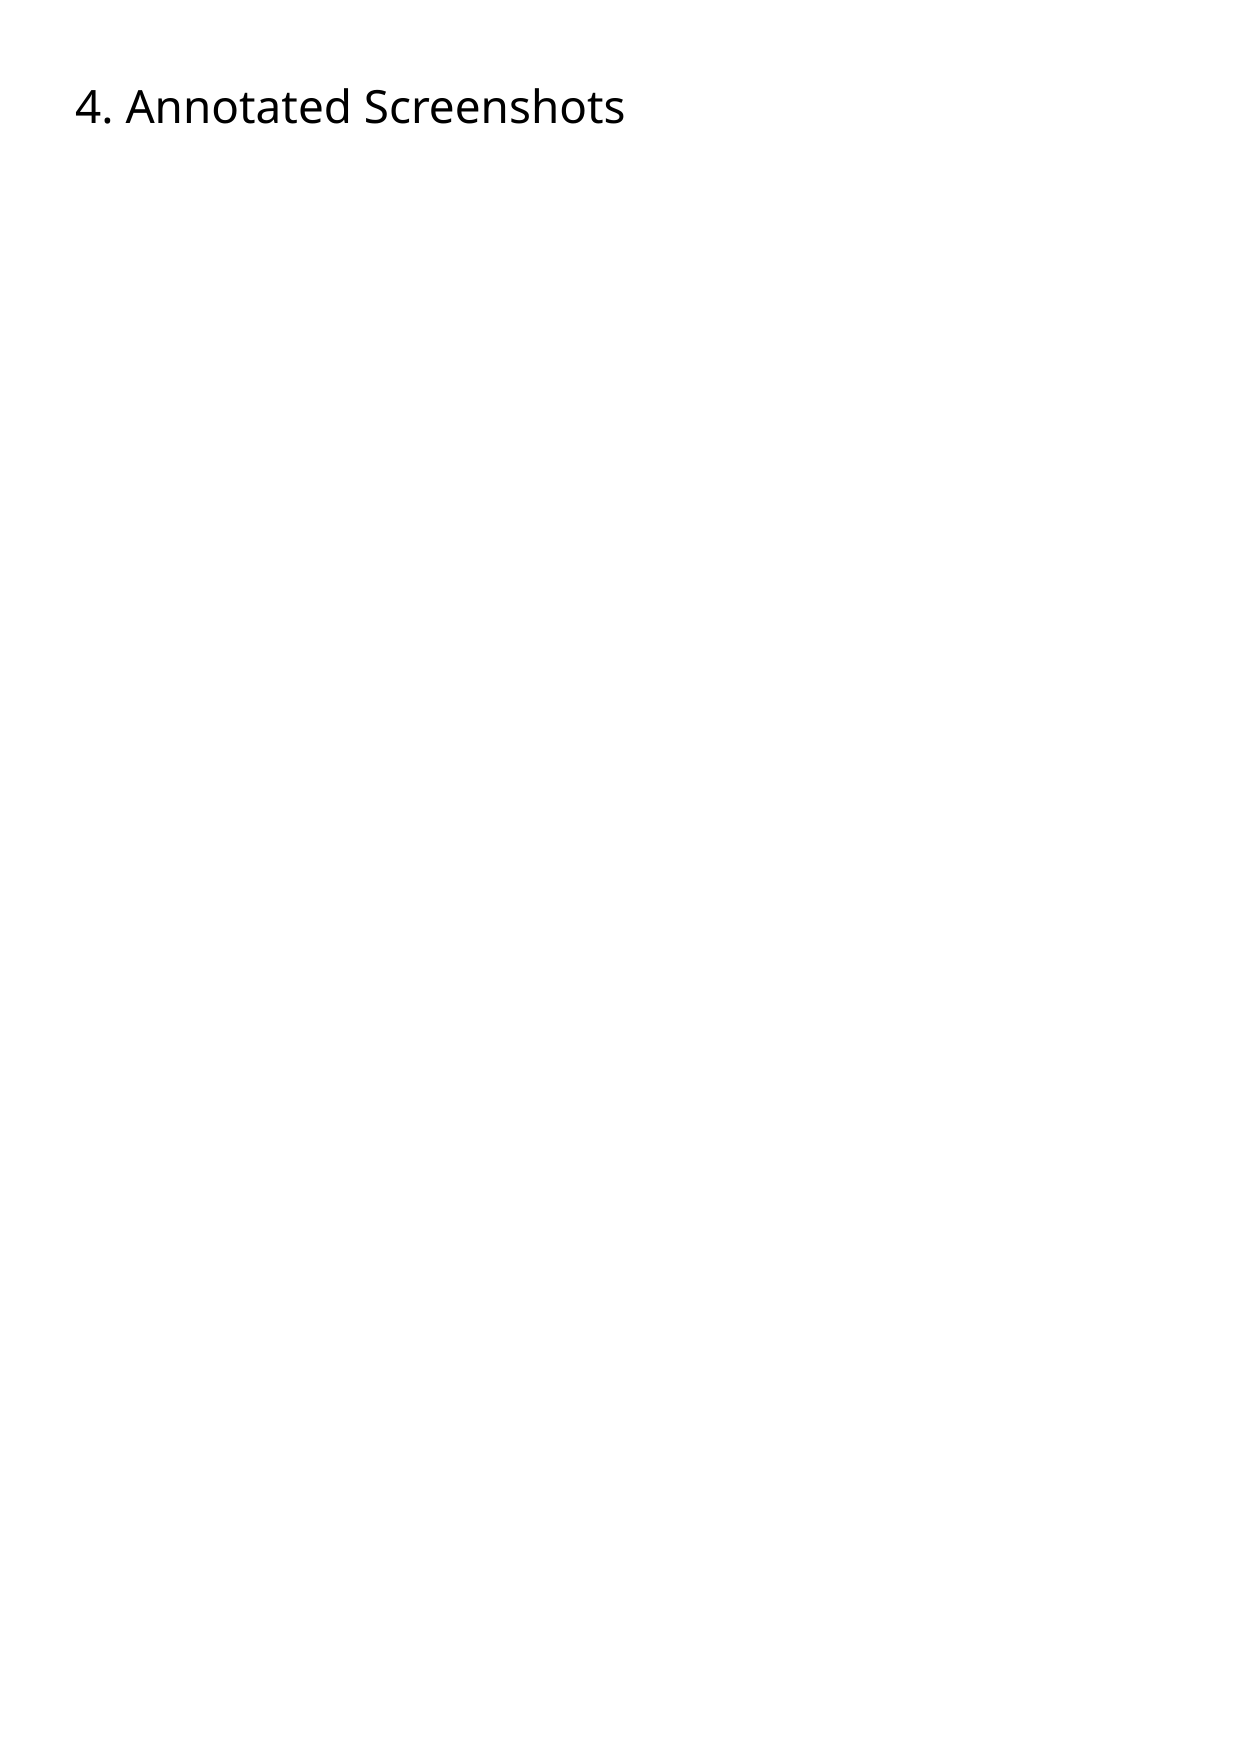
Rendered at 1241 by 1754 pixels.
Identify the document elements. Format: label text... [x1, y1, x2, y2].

text 4. Annotated Screenshots [75, 75, 1165, 137]
